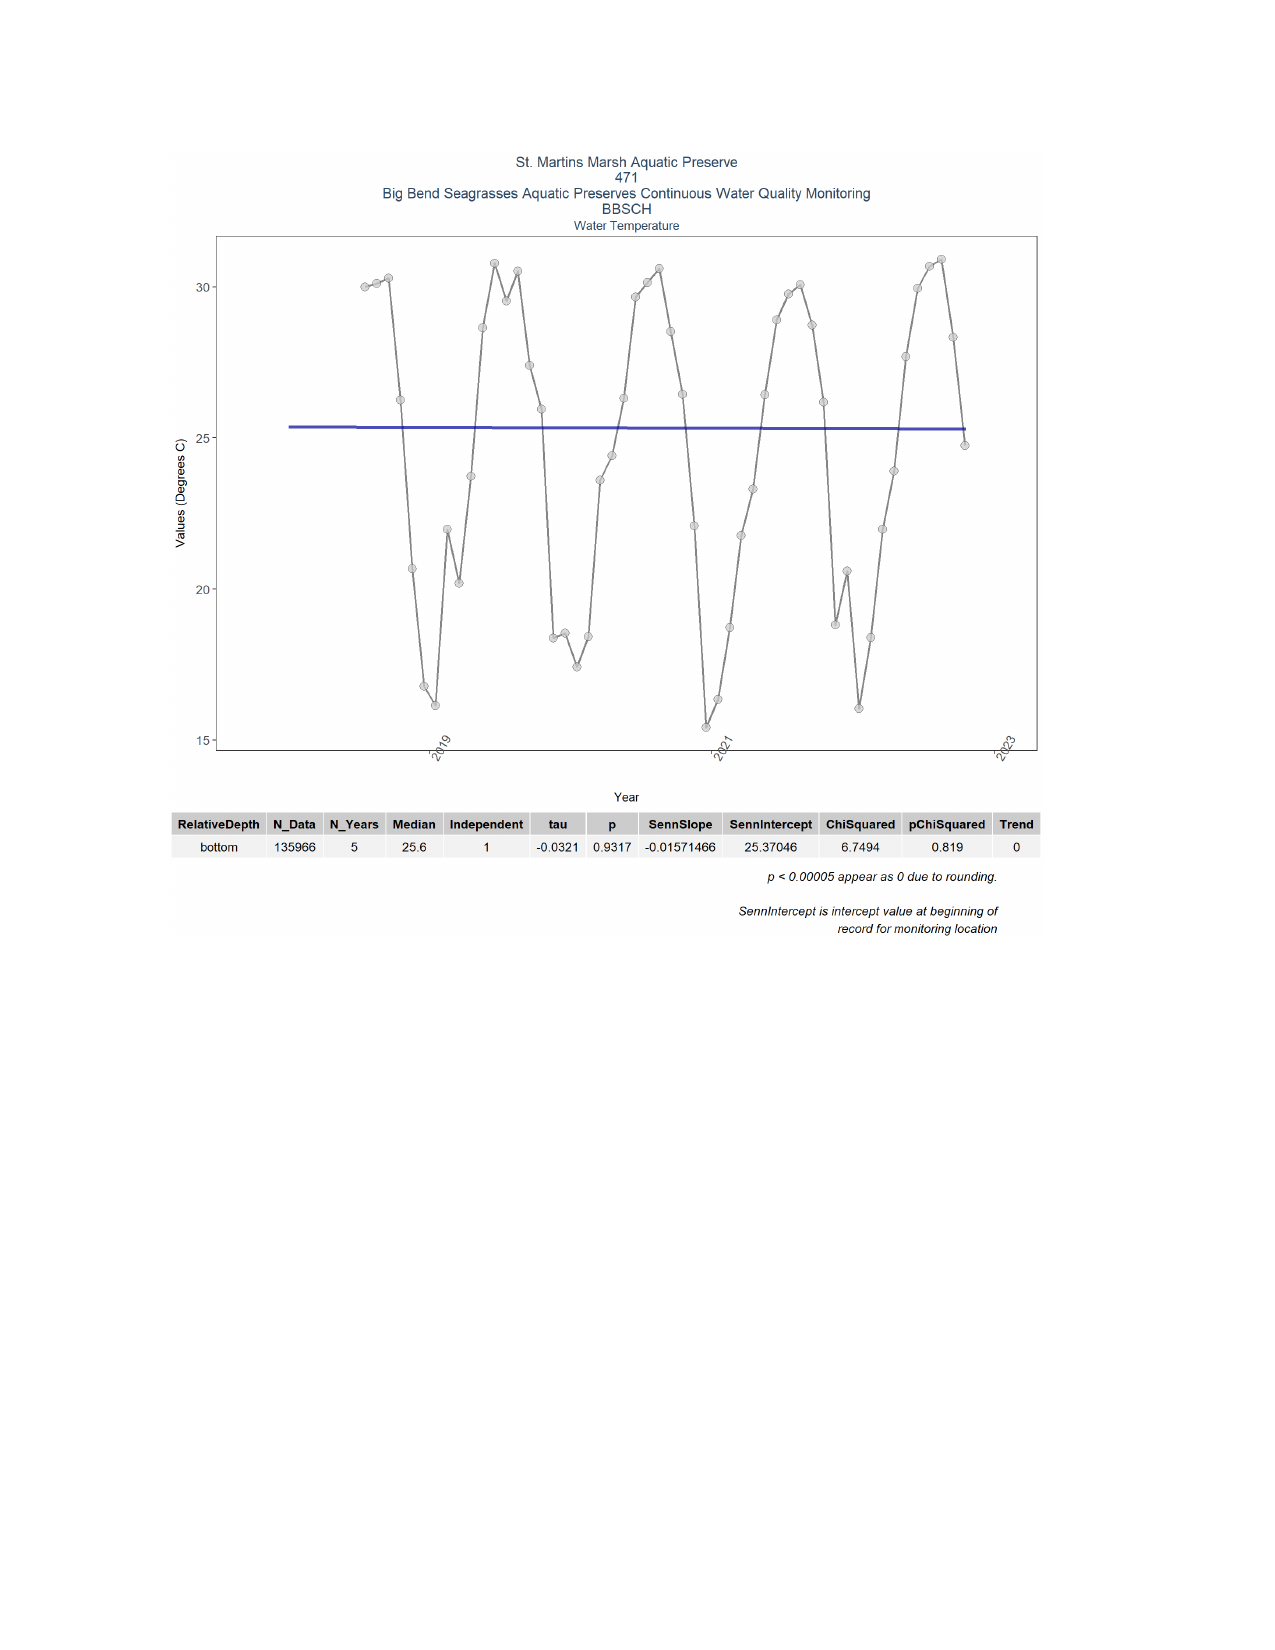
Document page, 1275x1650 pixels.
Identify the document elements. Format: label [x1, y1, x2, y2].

picture [168, 150, 1044, 938]
